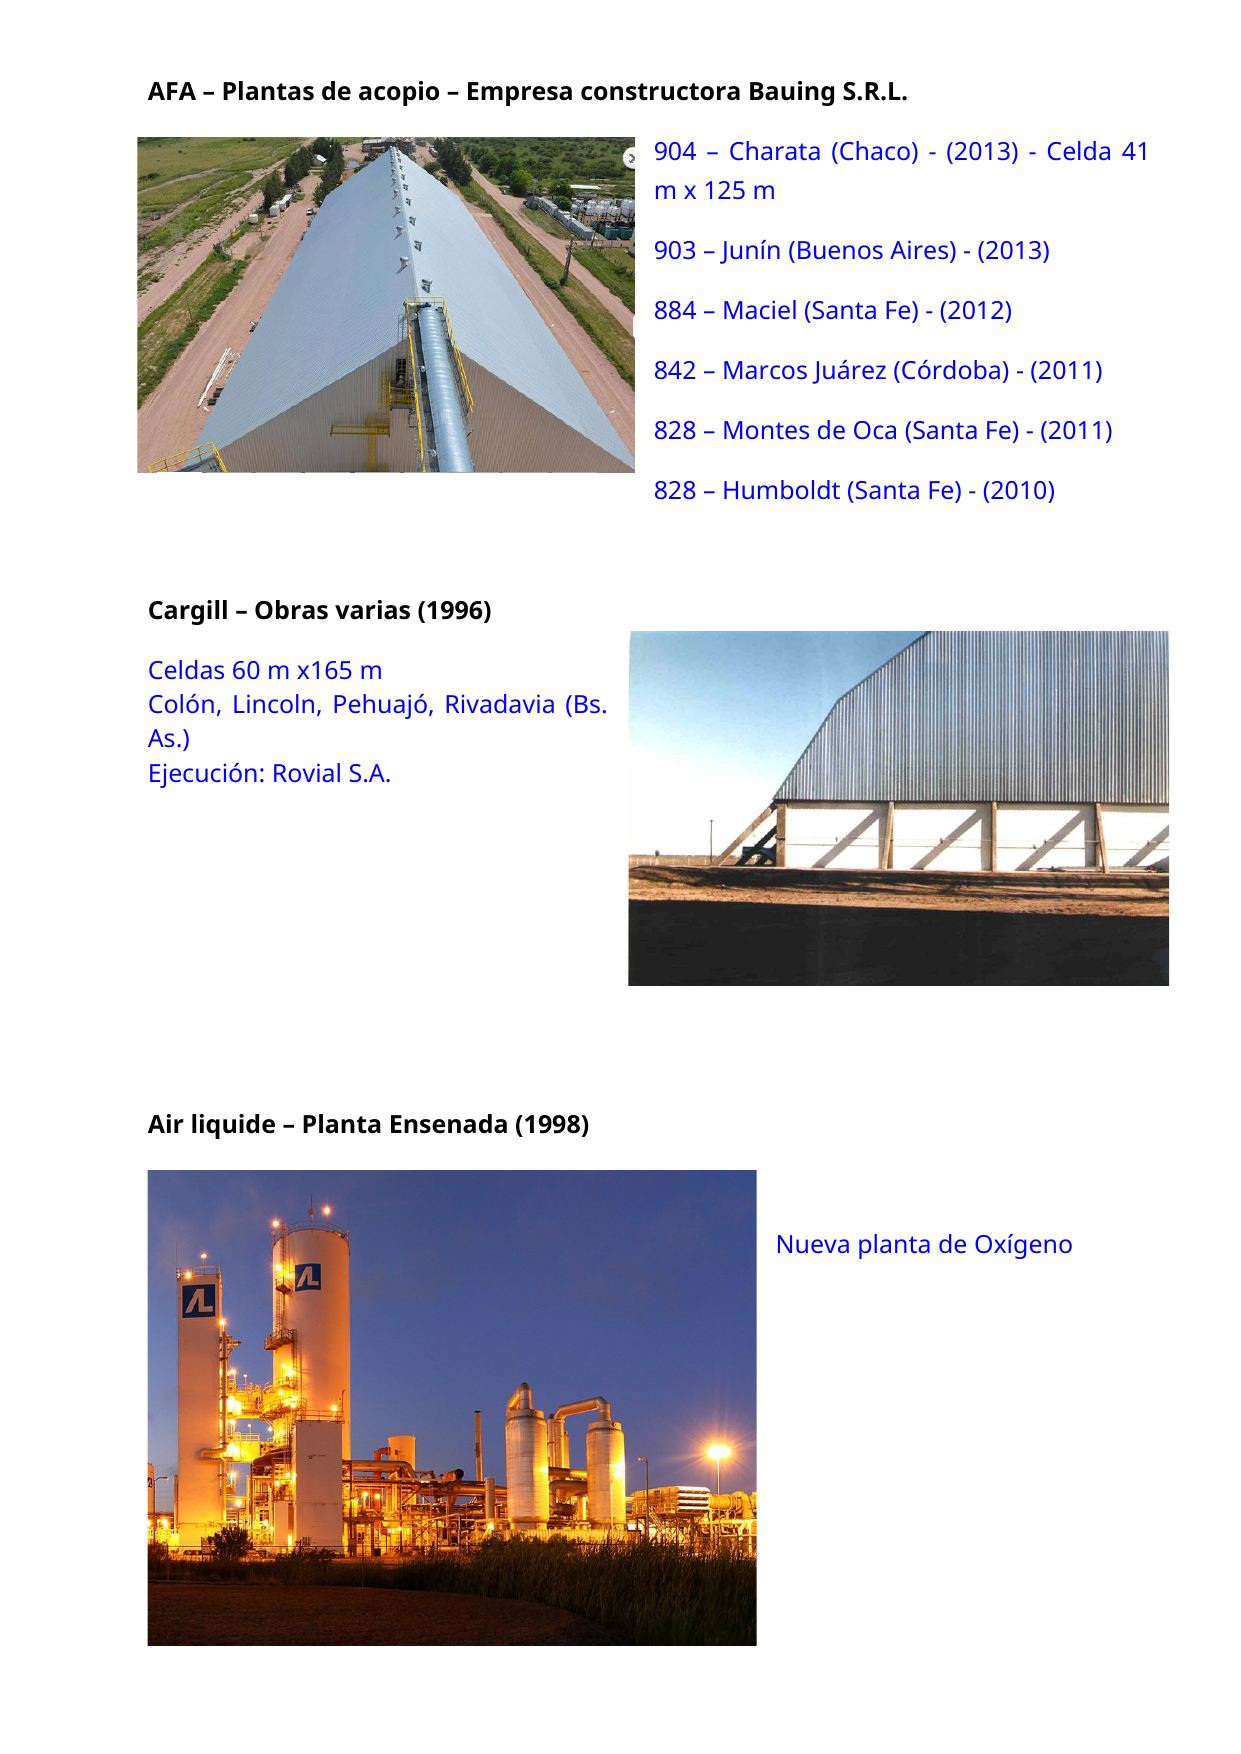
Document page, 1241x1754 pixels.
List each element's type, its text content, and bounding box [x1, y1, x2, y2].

text Ejecución: Rovial S.A. [148, 755, 625, 789]
text 903 – Junín (Buenos Aires) - (2013) [635, 233, 1152, 267]
picture [137, 137, 635, 473]
text 904 – Charata (Chaco) - (2013) - Celda 41 m x 125 m [148, 134, 1152, 207]
text 828 – Humboldt (Santa Fe) - (2010) [148, 473, 1152, 507]
text AFA – Plantas de acopio – Empresa constructora Bauing S.R.L. [148, 74, 1152, 108]
text 842 – Marcos Juárez (Córdoba) - (2011) [635, 353, 1152, 387]
picture [147, 1170, 756, 1645]
text 884 – Maciel (Santa Fe) - (2012) [635, 293, 1152, 327]
text Colón, Lincoln, Pehuajó, Rivadavia (Bs. As.) [148, 687, 625, 755]
picture [625, 631, 1169, 984]
text Nueva planta de Oxígeno [756, 1226, 1152, 1260]
text Celdas 60 m x165 m [148, 653, 625, 687]
text 828 – Montes de Oca (Santa Fe) - (2011) [635, 413, 1152, 447]
text Air liquide – Planta Ensenada (1998) [148, 1106, 1152, 1140]
text Cargill – Obras varias (1996) [148, 593, 1152, 627]
